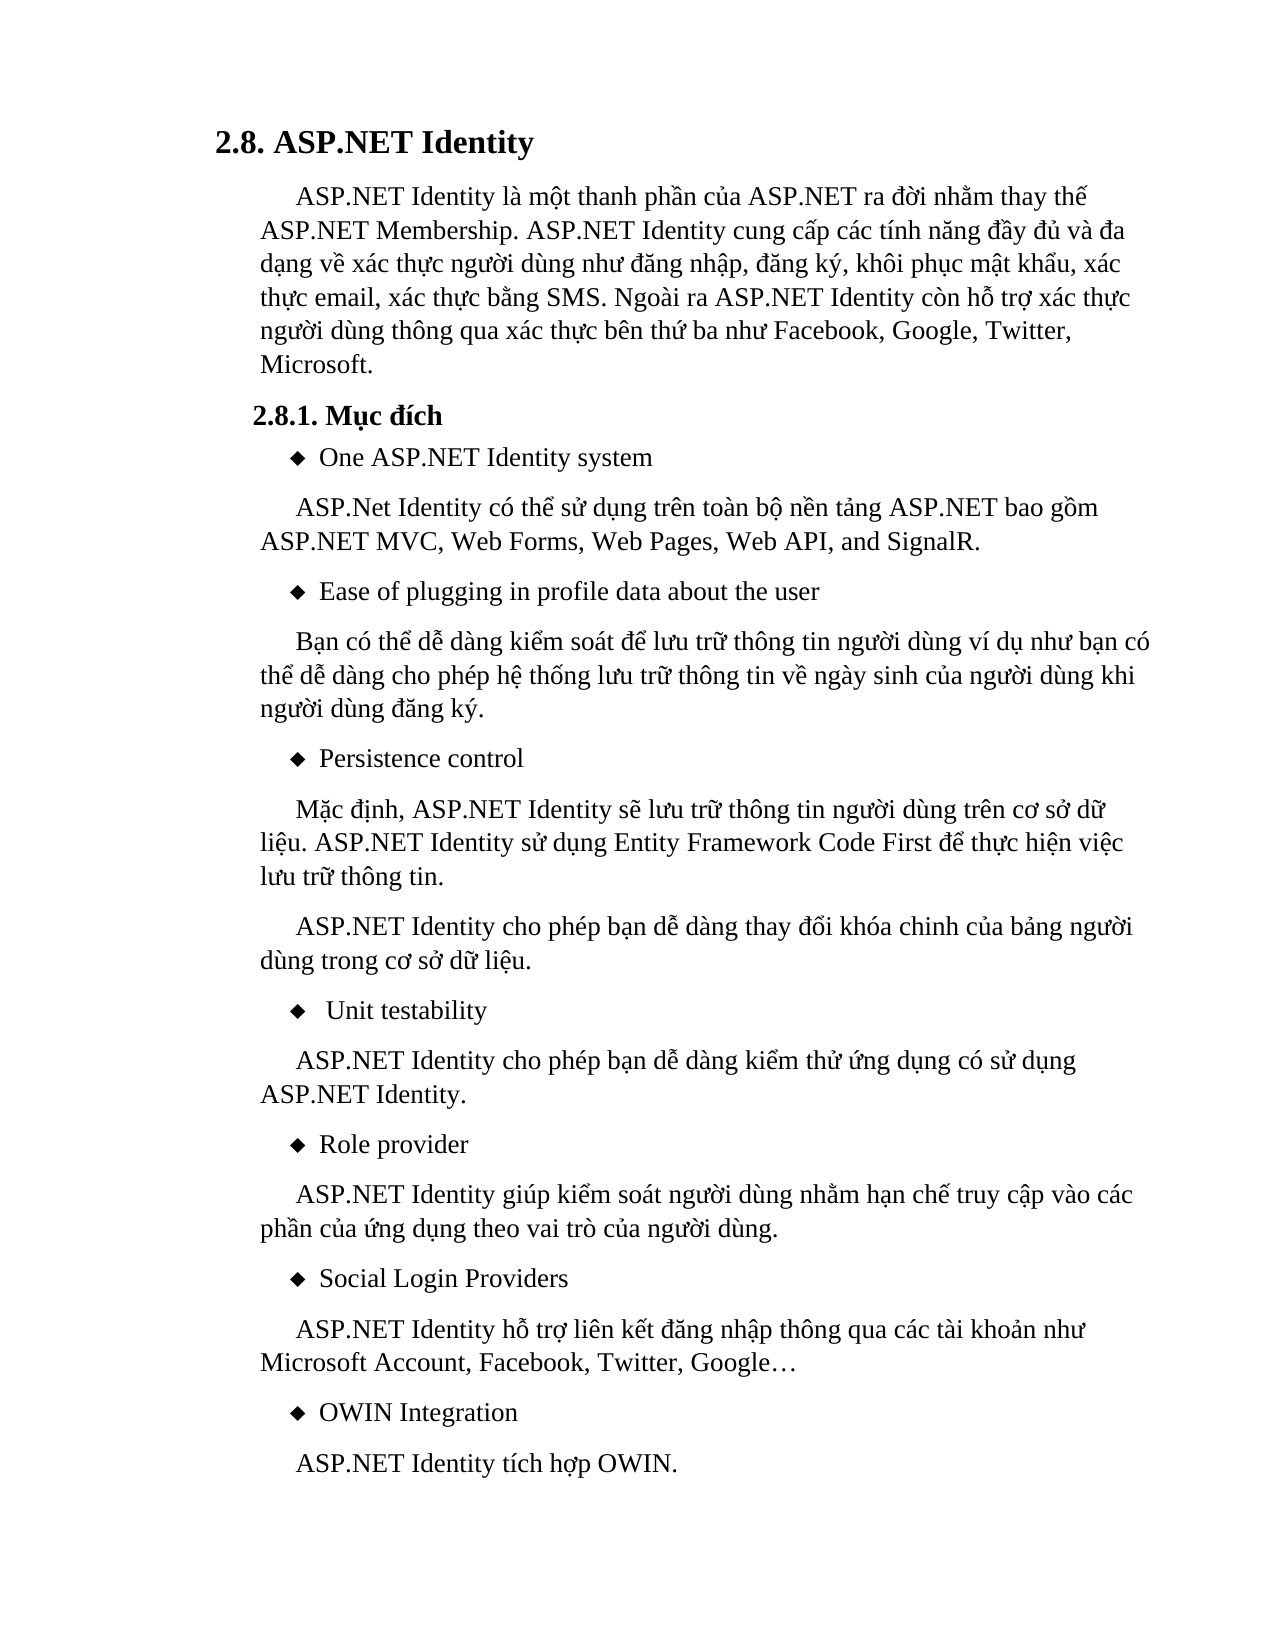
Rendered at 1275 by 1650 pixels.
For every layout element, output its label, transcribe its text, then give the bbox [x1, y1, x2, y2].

text ASP.NET Identity hỗ trợ liên kết đăng nhập thông qua các tài khoản như Microsoft Account, Facebook, Twitter, Google… [260, 1313, 1157, 1377]
subtitle Mục đích [252, 398, 1157, 432]
subtitle Persistence control [290, 742, 1157, 774]
text ASP.NET Identity giúp kiểm soát người dùng nhằm hạn chế truy cập vào các phần của ứng dụng theo vai trò của người dùng. [260, 1178, 1157, 1243]
text ASP.NET Identity tích hợp OWIN. [260, 1447, 1157, 1478]
subtitle One ASP.NET Identity system [290, 441, 1157, 472]
subtitle ASP.NET Identity [215, 122, 1157, 161]
text ASP.NET Identity cho phép bạn dễ dàng kiểm thử ứng dụng có sử dụng ASP.NET Identity. [260, 1044, 1157, 1109]
text ASP.NET Identity là một thanh phần của ASP.NET ra đời nhằm thay thế ASP.NET Membership. ASP.NET Identity cung cấp các tính năng đầy đủ và đa dạng về xác thực người dùng như đăng nhập, đăng ký, khôi phục mật khẩu, xác thực email, xác thực bằng SMS. Ngoài ra ASP.NET Identity còn hỗ trợ xác thực người dùng thông qua xác thực bên thứ ba như Facebook, Google, Twitter, Microsoft. [260, 180, 1157, 379]
text Bạn có thể dễ dàng kiểm soát để lưu trữ thông tin người dùng ví dụ như bạn có thể dễ dàng cho phép hệ thống lưu trữ thông tin về ngày sinh của người dùng khi người dùng đăng ký. [260, 625, 1157, 723]
text ASP.NET Identity cho phép bạn dễ dàng thay đổi khóa chinh của bảng người dùng trong cơ sở dữ liệu. [260, 910, 1157, 975]
subtitle Unit testability [290, 994, 1157, 1025]
text ASP.Net Identity có thể sử dụng trên toàn bộ nền tảng ASP.NET bao gồm ASP.NET MVC, Web Forms, Web Pages, Web API, and SignalR. [260, 491, 1157, 556]
subtitle Role provider [290, 1128, 1157, 1159]
subtitle OWIN Integration [290, 1396, 1157, 1428]
subtitle Ease of plugging in profile data about the user [290, 575, 1157, 606]
text Mặc định, ASP.NET Identity sẽ lưu trữ thông tin người dùng trên cơ sở dữ liệu. ASP.NET Identity sử dụng Entity Framework Code First để thực hiện việc lưu trữ thông tin. [260, 793, 1157, 891]
subtitle Social Login Providers [290, 1262, 1157, 1293]
